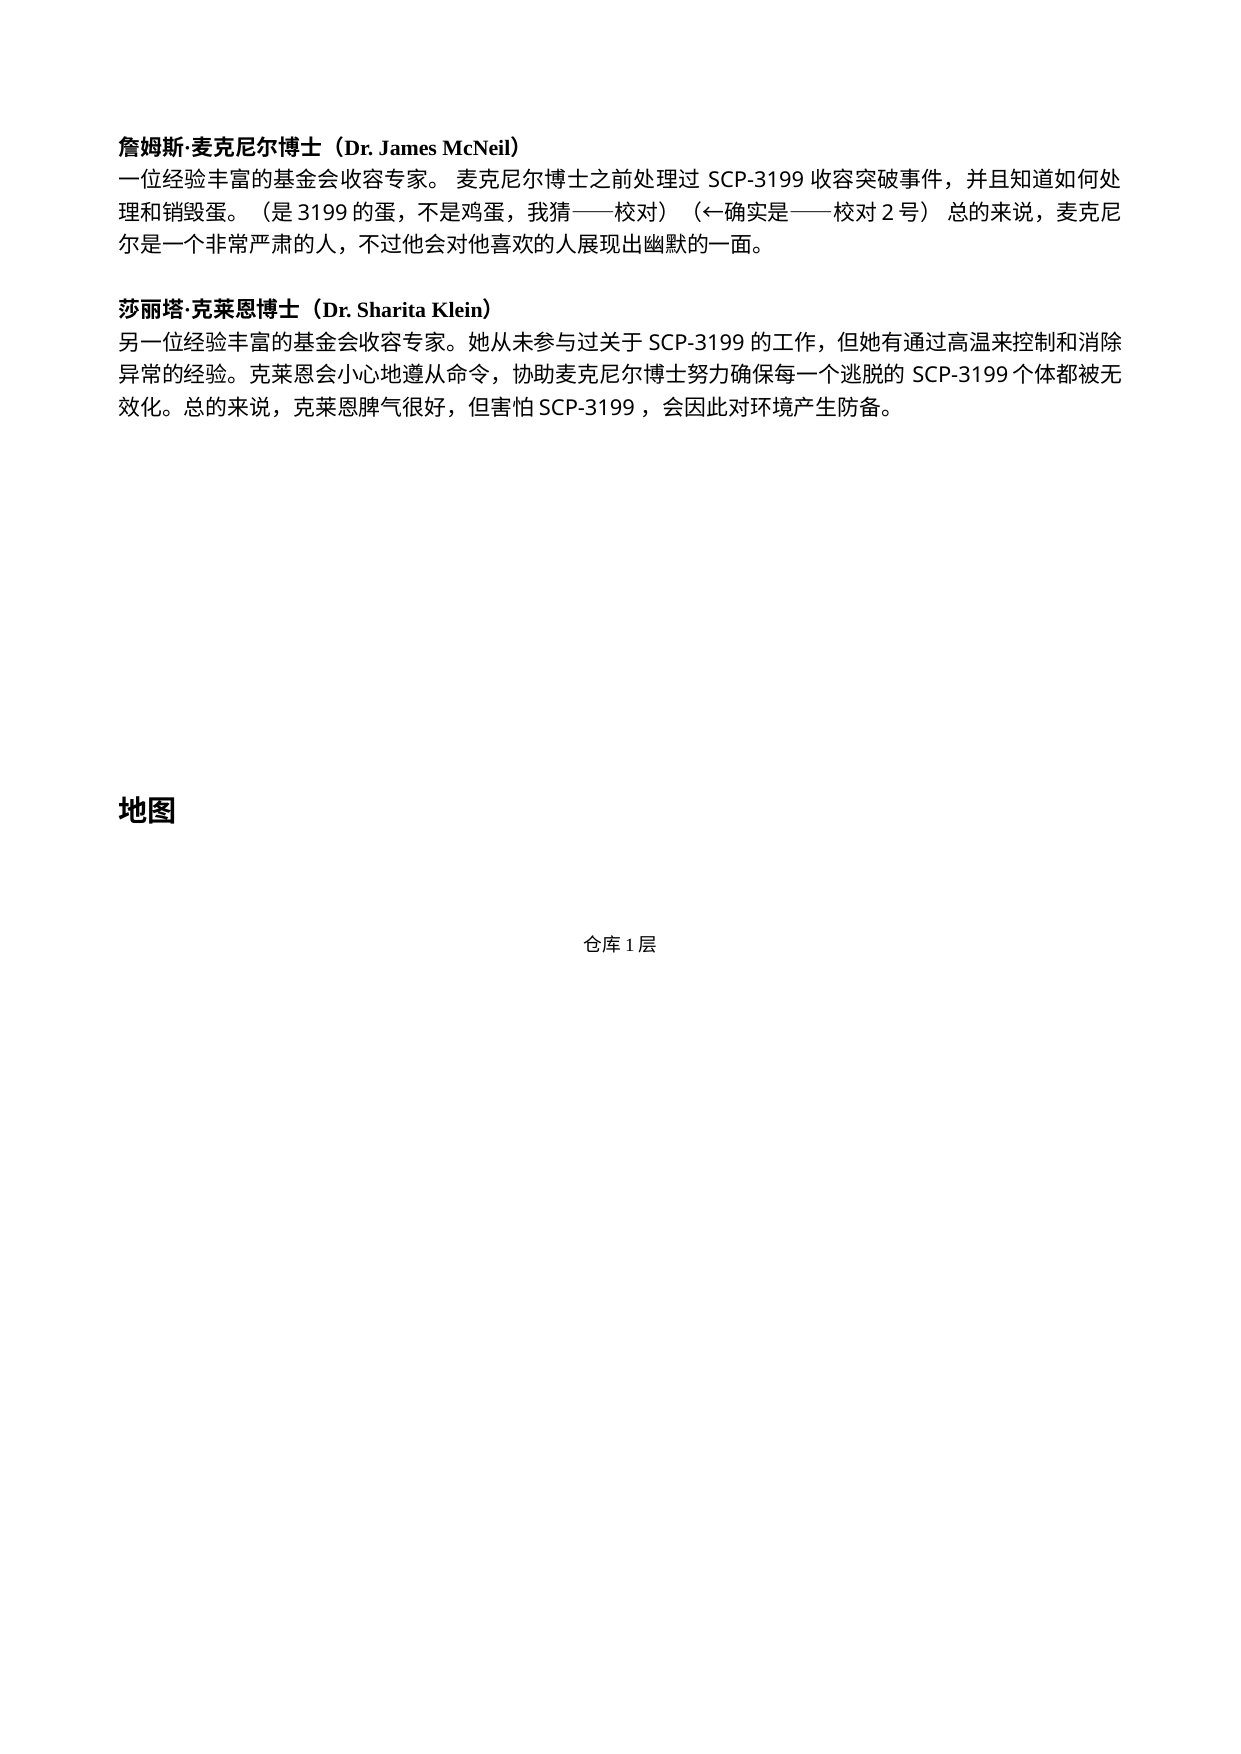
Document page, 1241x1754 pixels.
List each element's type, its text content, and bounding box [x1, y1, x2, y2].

text 莎丽塔·克莱恩博士（Dr. Sharita Klein） [118, 292, 1122, 324]
text 詹姆斯·麦克尼尔博士（Dr. James McNeil） [118, 129, 1122, 162]
text 另一位经验丰富的基金会收容专家。她从未参与过关于 SCP-3199 的工作，但她有通过高温来控制和消除异常的经验。克莱恩会小心地遵从命令，协助麦克尼尔博士努力确保每一个逃脱的SCP-3199个体都被无效化。总的来说，克莱恩脾气很好，但害怕 SCP-3199 ，会因此对环境产生防备。 [118, 324, 1122, 422]
list 地图 [118, 776, 1122, 841]
text 一位经验丰富的基金会收容专家。 麦克尼尔博士之前处理过 SCP-3199 收容突破事件，并且知道如何处理和销毁蛋。（是3199的蛋，不是鸡蛋，我猜——校对）（←确实是——校对2号） 总的来说，麦克尼尔是一个非常严肃的人，不过他会对他喜欢的人展现出幽默的一面。 [118, 162, 1122, 259]
text 仓库1层 [118, 927, 1122, 959]
